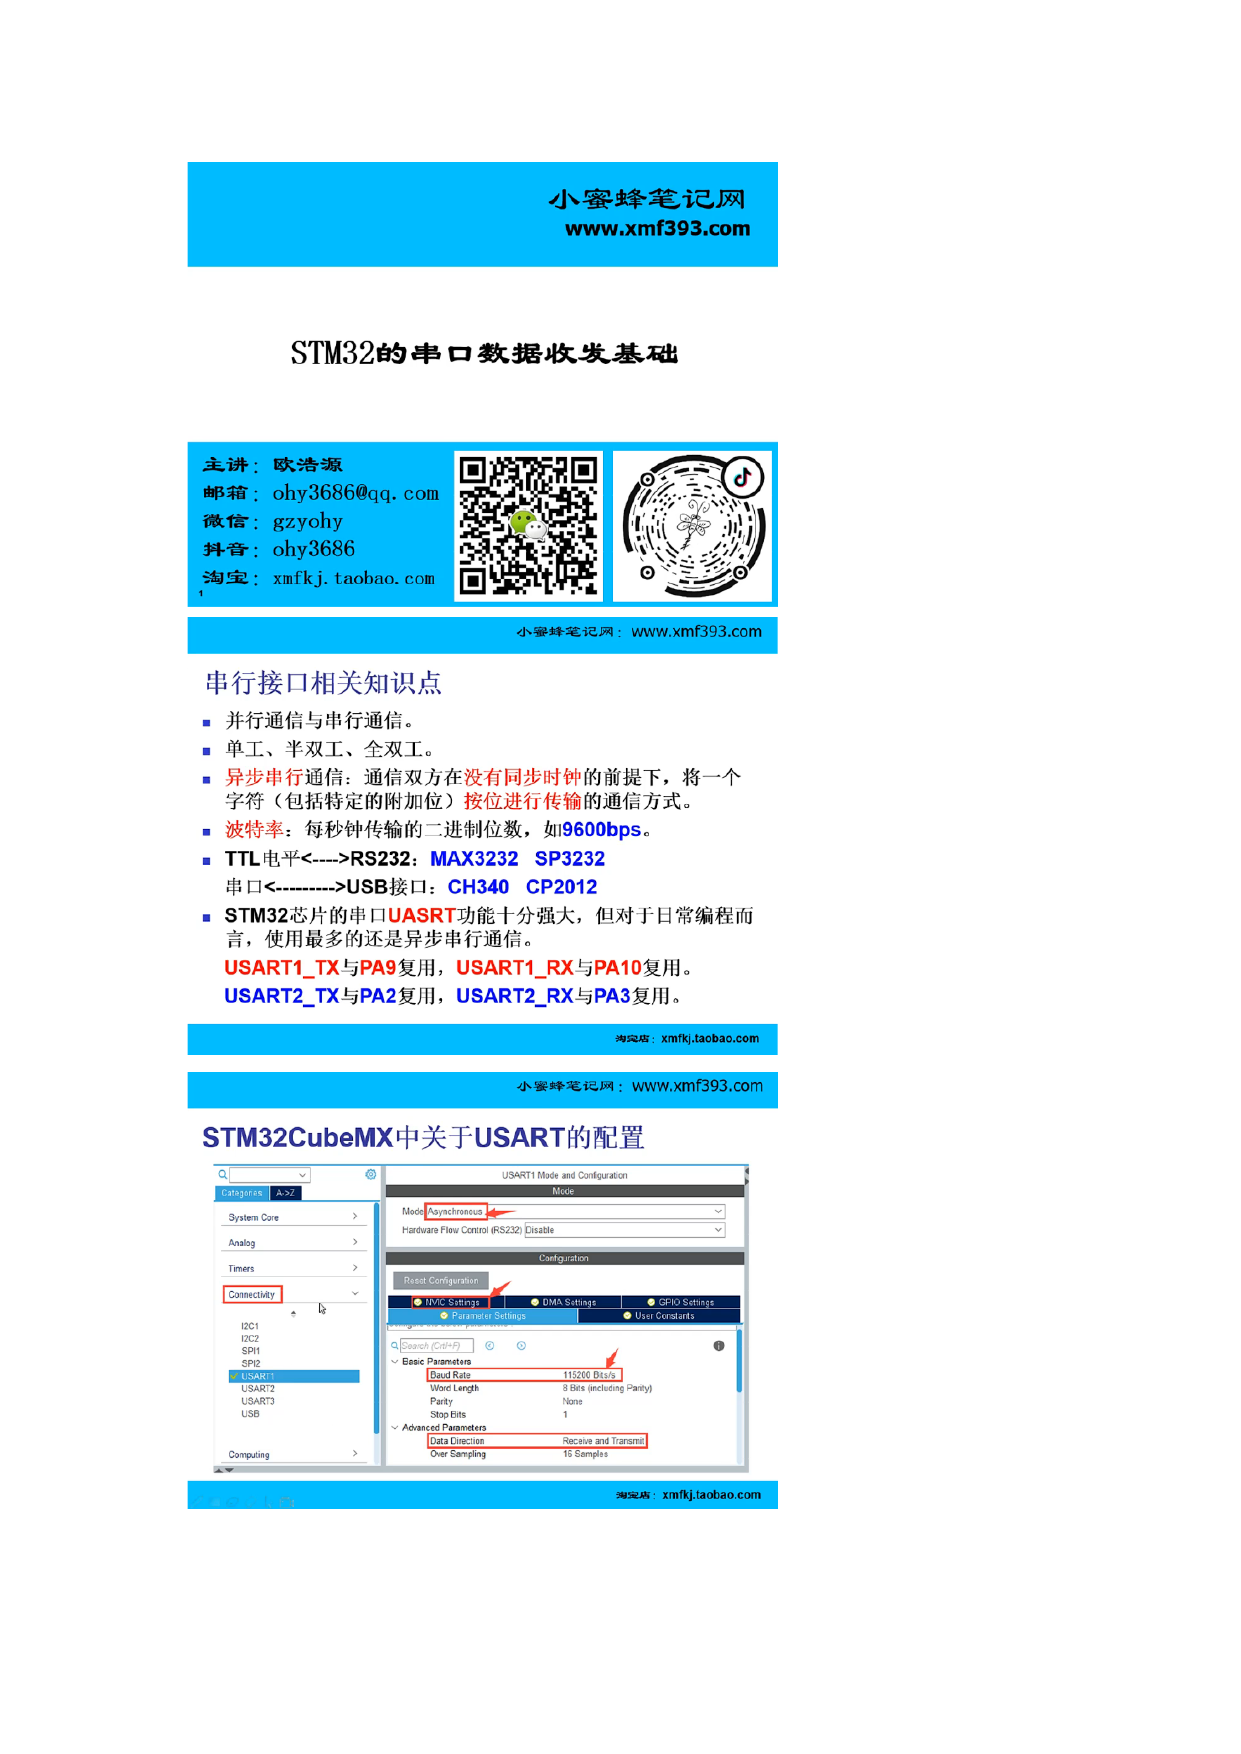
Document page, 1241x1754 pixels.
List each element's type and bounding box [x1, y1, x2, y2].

picture [614, 451, 771, 601]
picture [721, 226, 728, 234]
picture [678, 220, 686, 229]
picture [232, 573, 242, 582]
picture [702, 204, 713, 209]
picture [560, 191, 565, 208]
picture [212, 573, 223, 583]
picture [236, 520, 244, 526]
picture [228, 516, 236, 527]
picture [454, 451, 602, 601]
picture [692, 229, 700, 235]
picture [208, 487, 223, 496]
picture [658, 220, 663, 235]
picture [573, 225, 580, 235]
picture [329, 458, 337, 468]
picture [187, 1109, 778, 1480]
picture [688, 196, 692, 207]
picture [187, 267, 778, 442]
picture [187, 654, 778, 1023]
picture [733, 225, 743, 235]
picture [654, 189, 671, 207]
picture [572, 1084, 578, 1091]
picture [237, 459, 247, 466]
picture [209, 543, 219, 555]
picture [619, 190, 626, 199]
picture [608, 225, 616, 234]
picture [307, 458, 317, 465]
picture [589, 199, 595, 209]
picture [590, 225, 598, 234]
